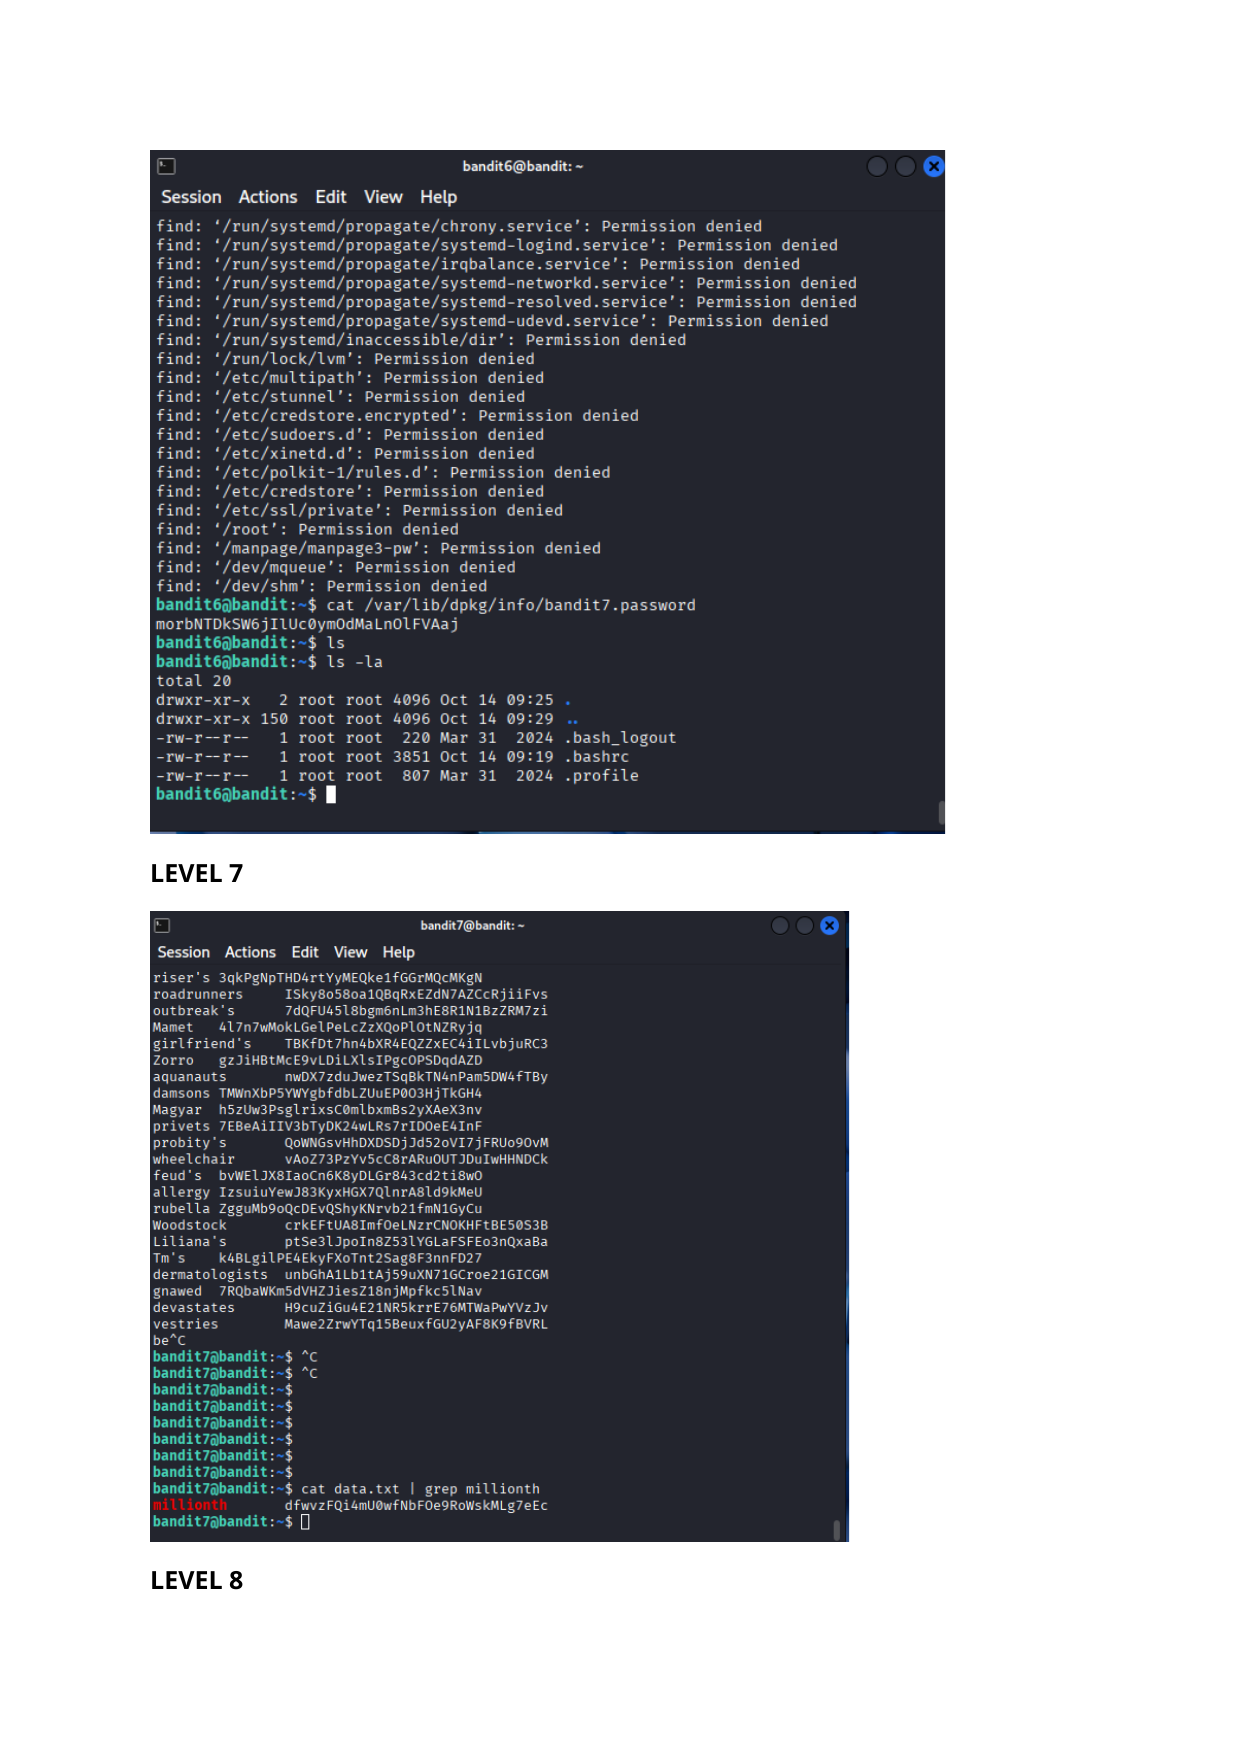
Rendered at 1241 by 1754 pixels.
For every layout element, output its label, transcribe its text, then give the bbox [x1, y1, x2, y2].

text LEVEL 8 [150, 1563, 1090, 1597]
picture [150, 911, 850, 1542]
text LEVEL 7 [150, 856, 1090, 889]
picture [150, 150, 946, 834]
